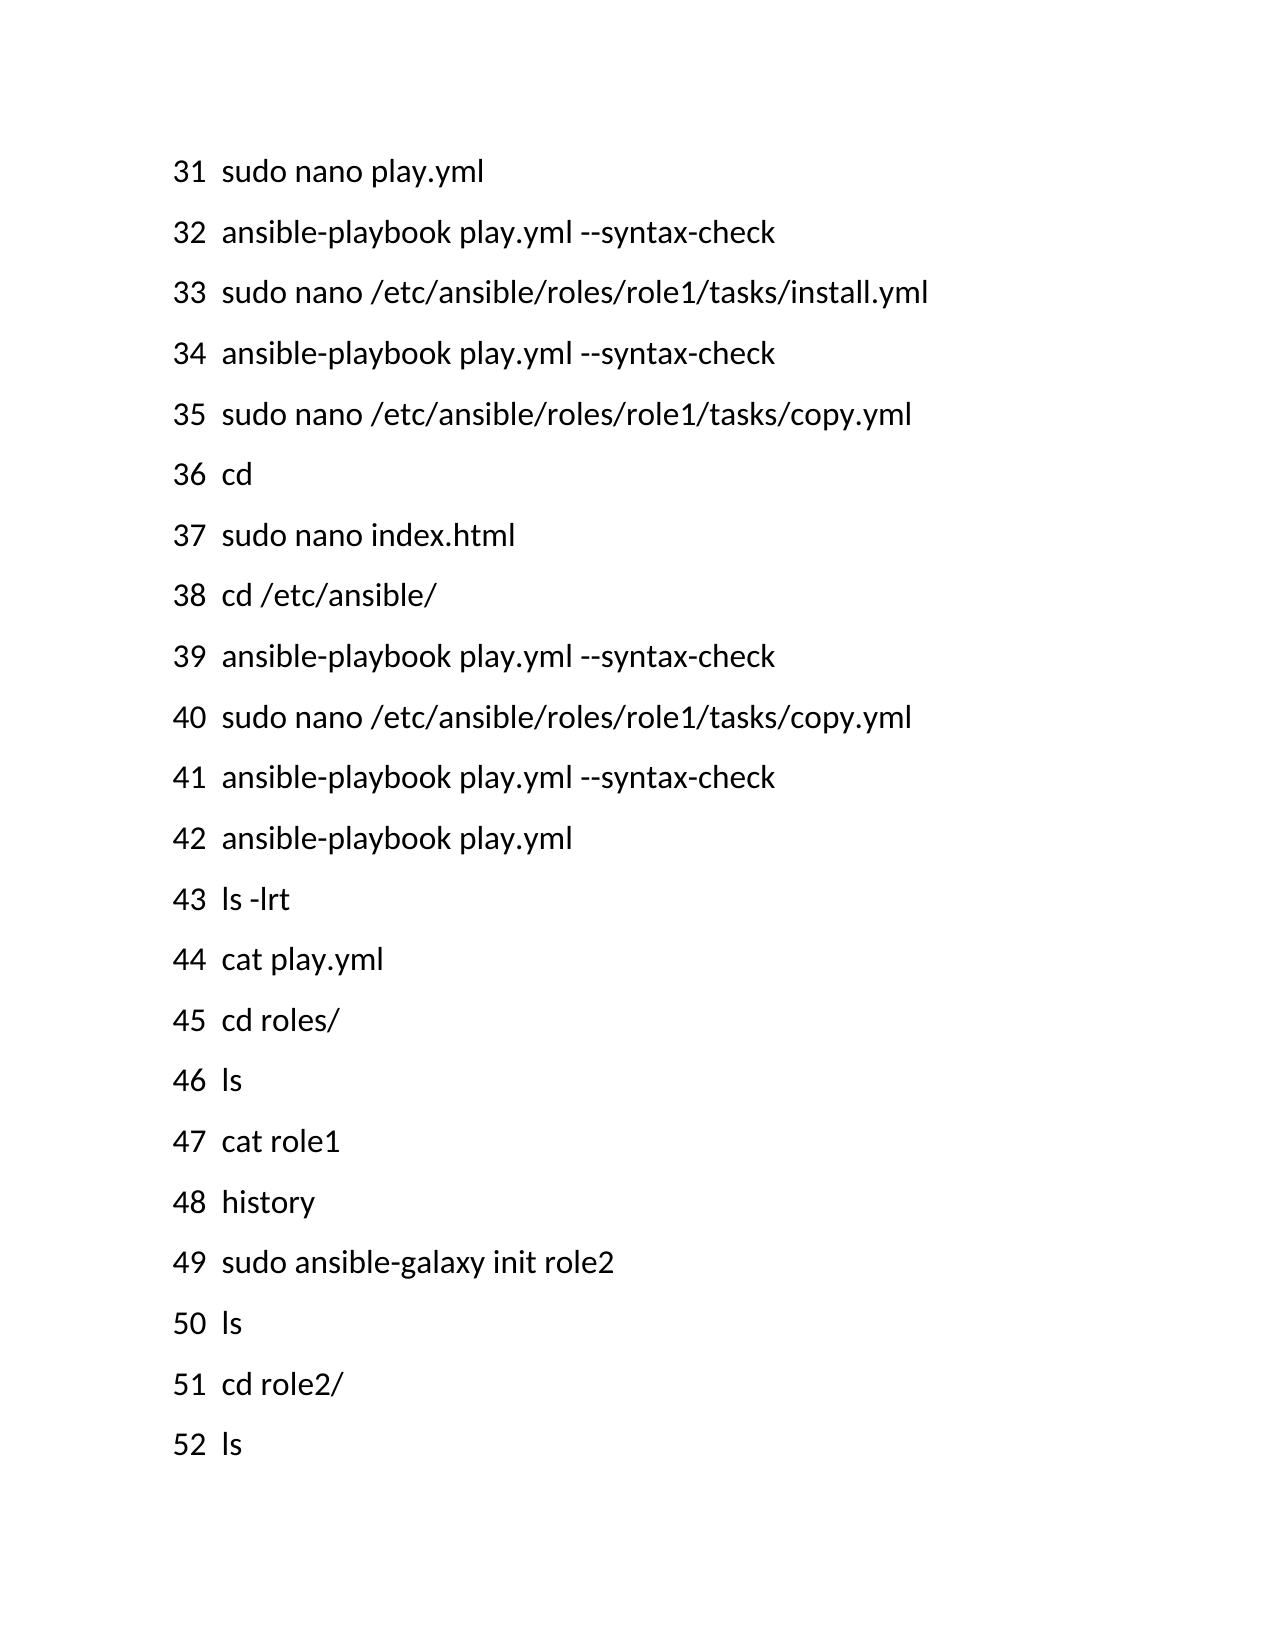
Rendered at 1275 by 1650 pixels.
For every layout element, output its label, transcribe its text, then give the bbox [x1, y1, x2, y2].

text 43 ls -lrt [150, 877, 1125, 918]
text 40 sudo nano /etc/ansible/roles/role1/tasks/copy.yml [150, 696, 1125, 736]
text 33 sudo nano /etc/ansible/roles/role1/tasks/install.yml [150, 271, 1125, 312]
text 44 cat play.yml [150, 938, 1125, 979]
text 49 sudo ansible-galaxy init role2 [150, 1241, 1125, 1282]
text 34 ansible-playbook play.yml --syntax-check [150, 332, 1125, 373]
text 50 ls [150, 1302, 1125, 1343]
text 32 ansible-playbook play.yml --syntax-check [150, 211, 1125, 251]
text 39 ansible-playbook play.yml --syntax-check [150, 635, 1125, 676]
text 42 ansible-playbook play.yml [150, 817, 1125, 858]
text 41 ansible-playbook play.yml --syntax-check [150, 756, 1125, 797]
text 52 ls [150, 1423, 1125, 1464]
text 45 cd roles/ [150, 999, 1125, 1039]
text 46 ls [150, 1059, 1125, 1100]
text 37 sudo nano index.html [150, 514, 1125, 554]
text 38 cd /etc/ansible/ [150, 574, 1125, 615]
text 36 cd [150, 453, 1125, 494]
text 47 cat role1 [150, 1120, 1125, 1161]
text 51 cd role2/ [150, 1362, 1125, 1403]
text 35 sudo nano /etc/ansible/roles/role1/tasks/copy.yml [150, 392, 1125, 433]
text 31 sudo nano play.yml [150, 150, 1125, 191]
text 48 history [150, 1181, 1125, 1221]
